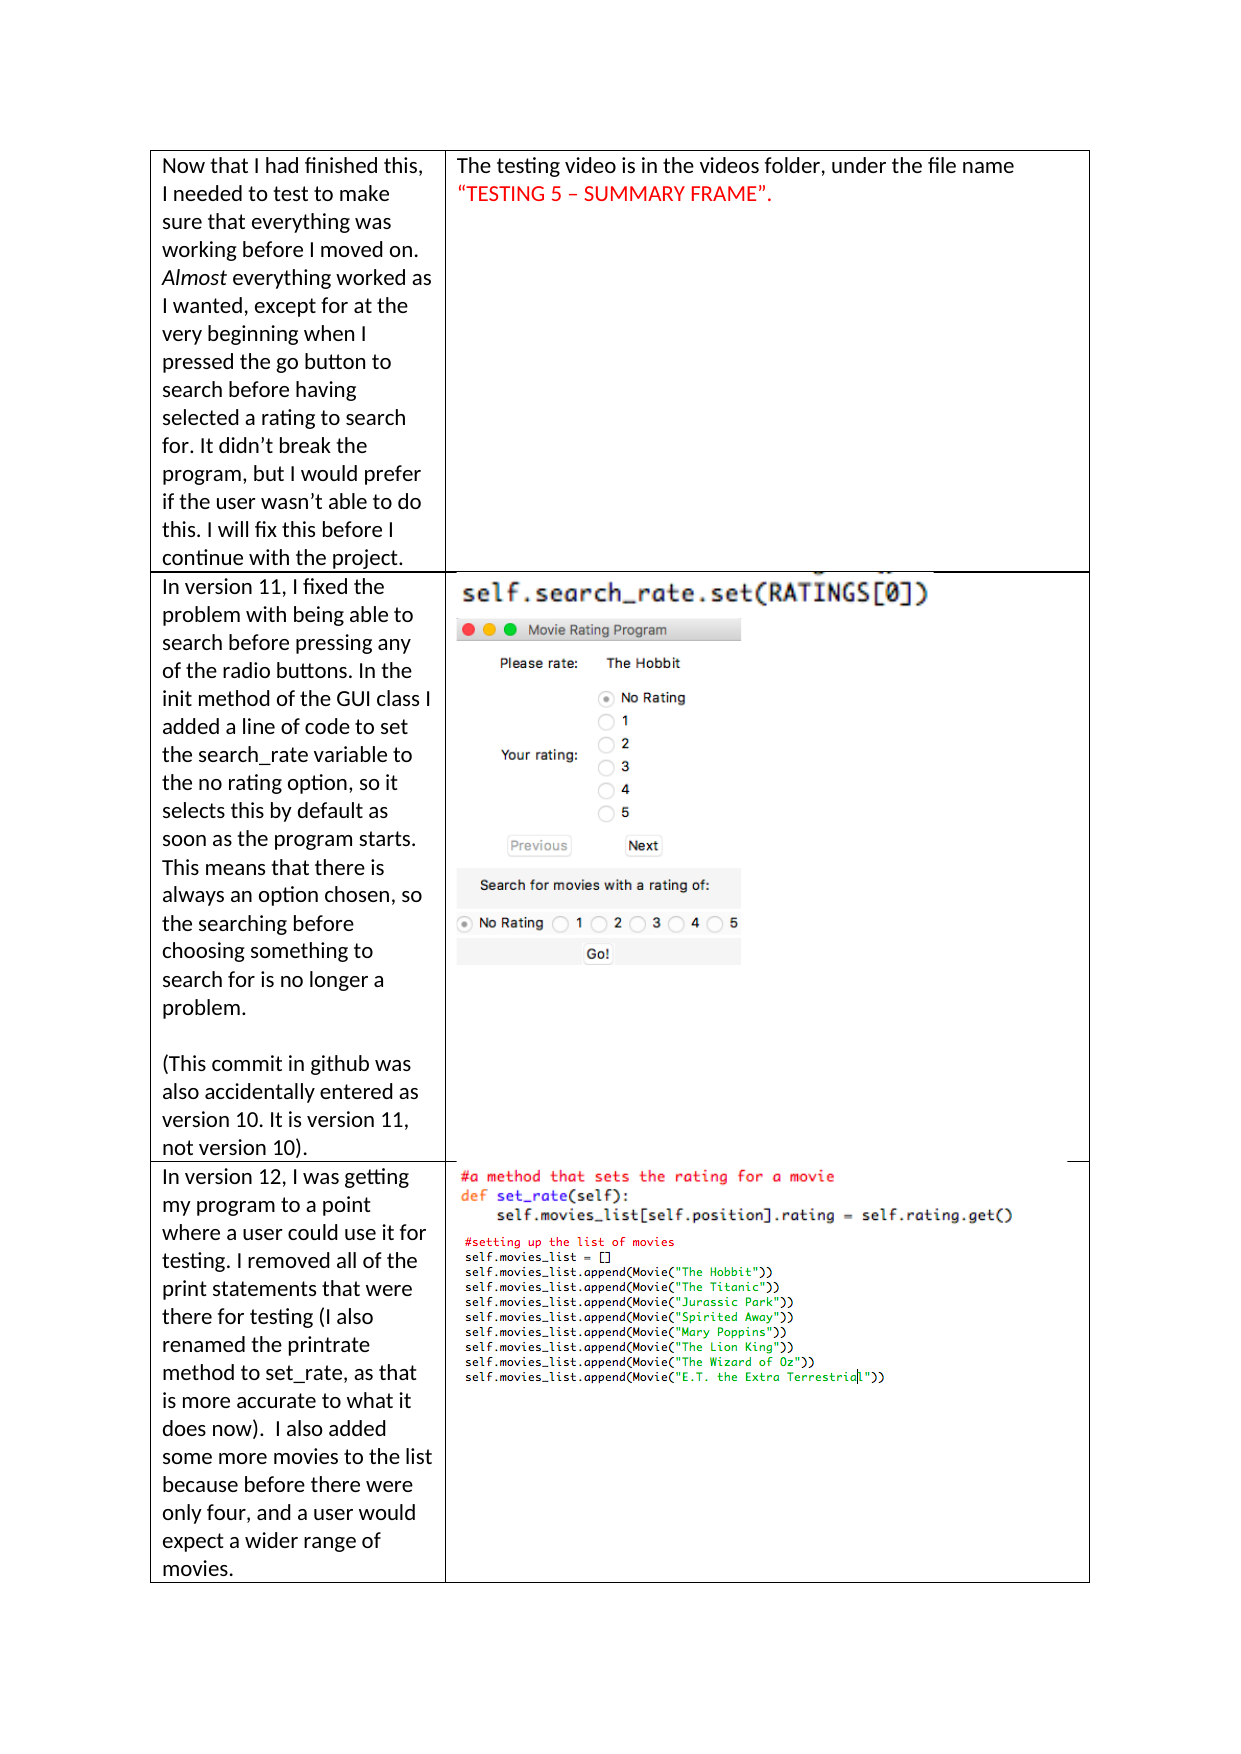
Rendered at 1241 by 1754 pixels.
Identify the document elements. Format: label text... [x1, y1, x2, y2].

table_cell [151, 1162, 445, 1582]
picture [456, 572, 934, 965]
table_cell [446, 573, 1089, 1161]
table_cell Now that I had finished this, I needed to test to make sure that everything was working before I moved on. Almost everything worked as I wanted, except for at the very beginning when I pressed the go button to search before having selected a rating to search for. It didn’t break the program, but I would prefer if the user wasn’t able to do this. I will fix this before I continue with the project. [151, 151, 445, 571]
table_cell In version 11, I fixed the problem with being able to search before pressing any of the radio buttons. In the init method of the GUI class I added a line of code to set the search_rate variable to the no rating option, so it selects this by default as soon as the program starts. This means that there is always an option chosen, so the searching before choosing something to search for is no longer a problem. (This commit in github was also accidentally entered as version 10. It is version 11, not version 10). [151, 573, 445, 1161]
table_cell [446, 1162, 1089, 1582]
table_cell The testing video is in the videos folder, under the file name “TESTING 5 – SUMMARY FRAME”. [446, 151, 1089, 571]
picture [456, 1161, 1068, 1397]
